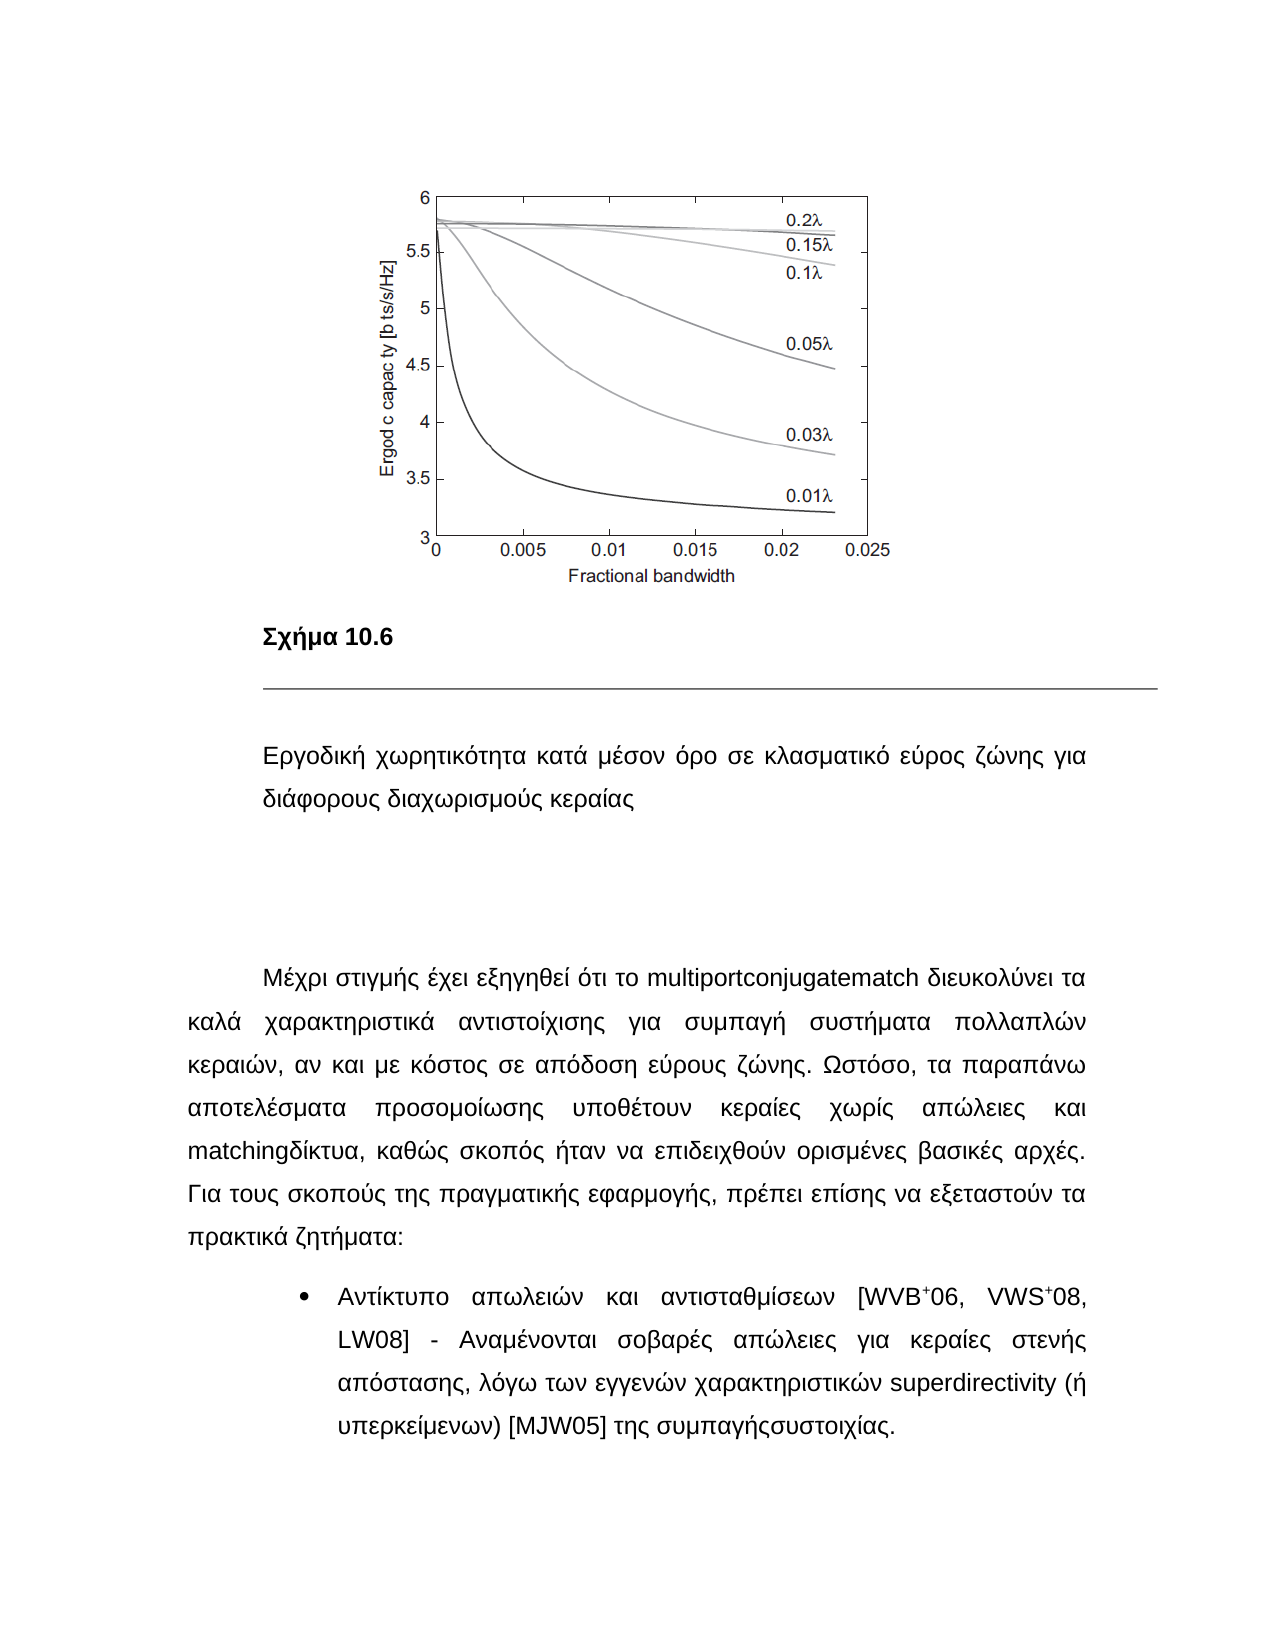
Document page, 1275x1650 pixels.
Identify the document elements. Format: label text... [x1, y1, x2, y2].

picture [262, 682, 1163, 697]
text Σχήμα 10.6 [187, 622, 1087, 651]
list Αντίκτυπο απωλειών και αντισταθμίσεων [WVB+06, VWS+08, LW08] - Αναμένονται σοβαρές απώλειες για κεραίες στενής απόστασης, λόγω των εγγενών χαρακτηριστικών superdirectivity (ή υπερκείμενων) [MJW05] της συμπαγήςσυστοιχίας. [300, 1282, 1087, 1440]
text Εργοδική χωρητικότητα κατά μέσον όρο σε κλασματικό εύρος ζώνης για διάφορους διαχωρισμούς κεραίας [262, 741, 1087, 813]
picture [345, 150, 930, 592]
text Μέχρι στιγμής έχει εξηγηθεί ότι το multiportconjugatematch διευκολύνει τα καλά χαρακτηριστικά αντιστοίχισης για συμπαγή συστήματα πολλαπλών κεραιών, αν και με κόστος σε απόδοση εύρους ζώνης. Ωστόσο, τα παραπάνω αποτελέσματα προσομοίωσης υποθέτουν κεραίες χωρίς απώλειες και matchingδίκτυα, καθώς σκοπός ήταν να επιδειχθούν ορισμένες βασικές αρχές. Για τους σκοπούς της πραγματικής εφαρμογής, πρέπει επίσης να εξεταστούν τα πρακτικά ζητήματα: [187, 963, 1087, 1251]
